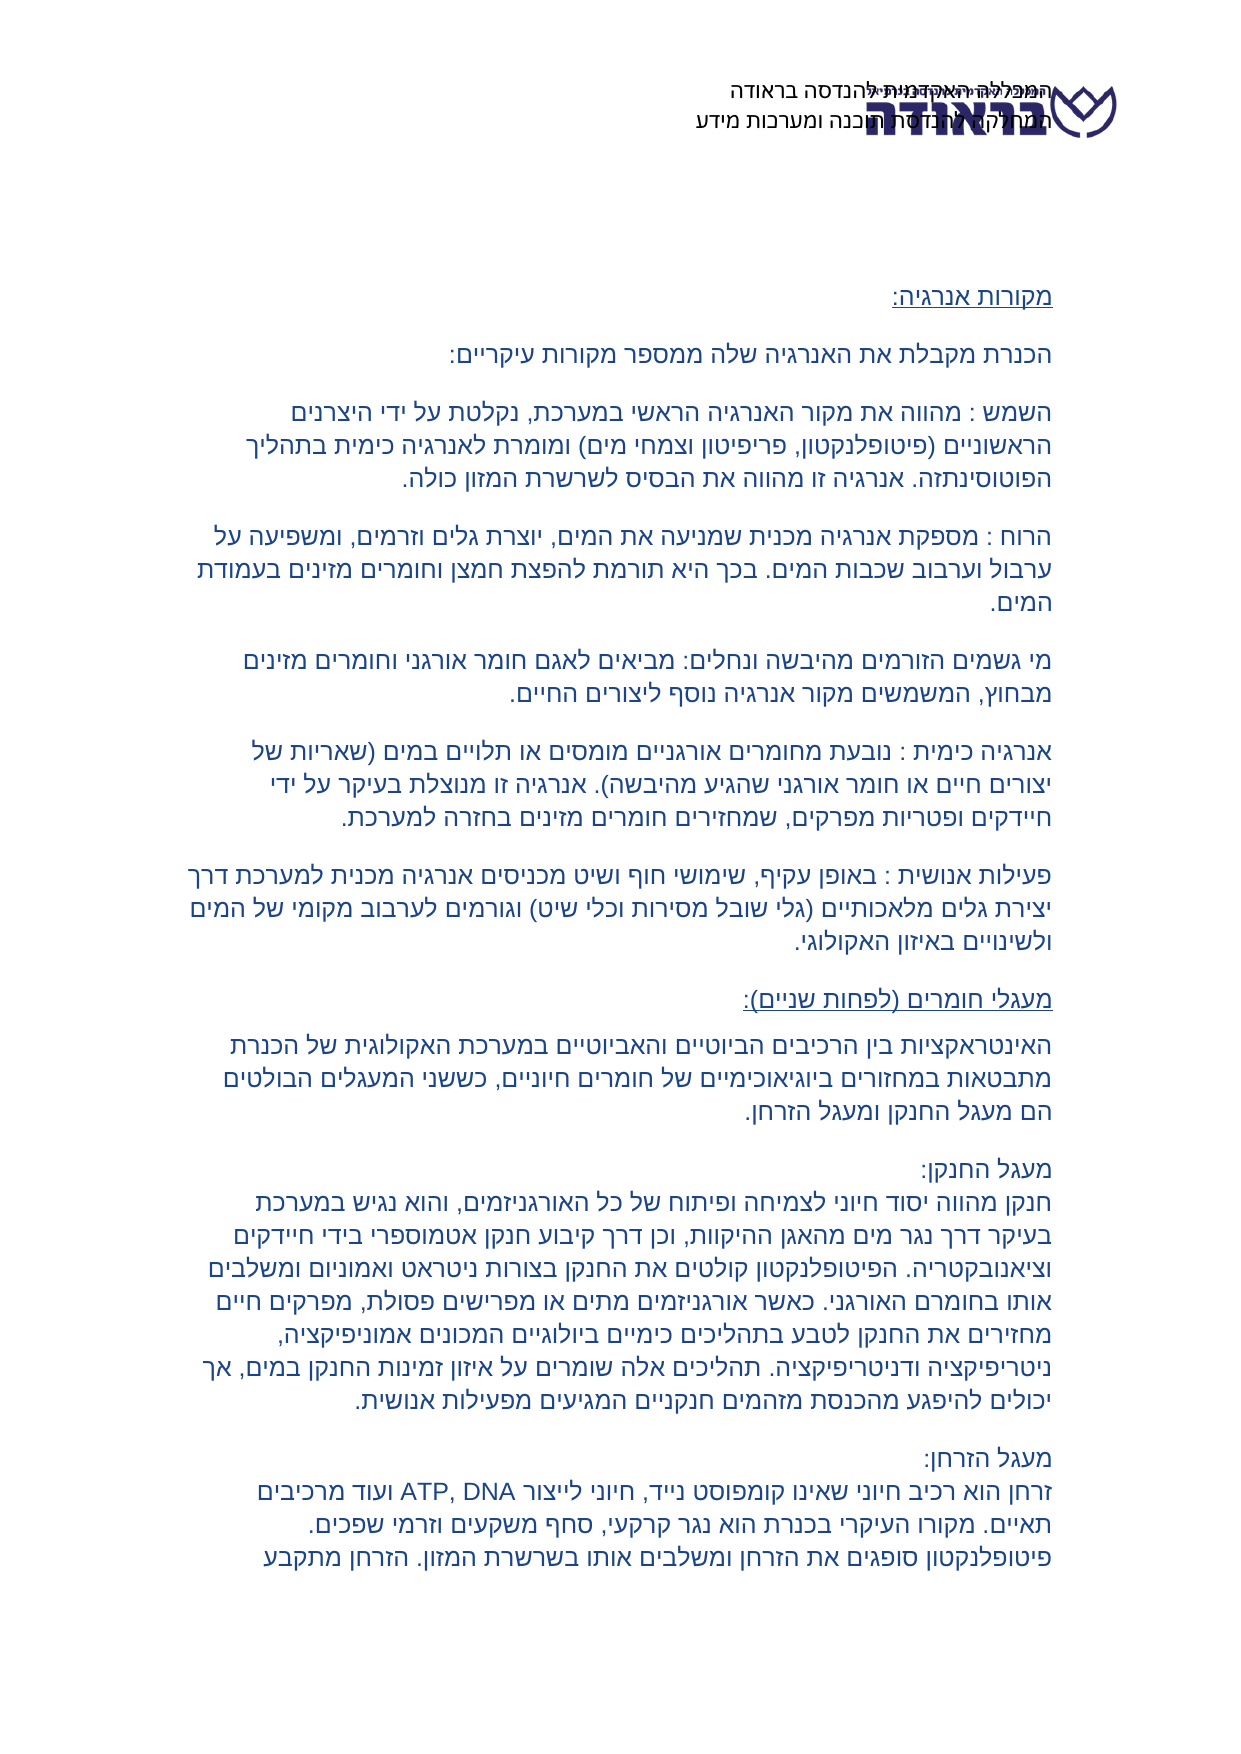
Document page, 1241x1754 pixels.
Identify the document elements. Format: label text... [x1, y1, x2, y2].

text מקורות אנרגיה: [187, 282, 1053, 311]
text הרוח : מספקת אנרגיה מכנית שמניעה את המים, יוצרת גלים וזרמים, ומשפיעה על ערבול וערבוב שכבות המים. בכך היא תורמת להפצת חמצן וחומרים מזינים בעמודת המים. [187, 522, 1053, 617]
text אנרגיה כימית : נובעת מחומרים אורגניים מומסים או תלויים במים (שאריות של יצורים חיים או חומר אורגני שהגיע מהיבשה). אנרגיה זו מנוצלת בעיקר על ידי חיידקים ופטריות מפרקים, שמחזירים חומרים מזינים בחזרה למערכת. [187, 737, 1053, 832]
text מעגלי חומרים (לפחות שניים): [187, 985, 1053, 1014]
text הכנרת מקבלת את האנרגיה שלה ממספר מקורות עיקריים: [187, 340, 1053, 369]
text האינטראקציות בין הרכיבים הביוטיים והאביוטיים במערכת האקולוגית של הכנרת מתבטאות במחזורים ביוגיאוכימיים של חומרים חיוניים, כששני המעגלים הבולטים הם מעגל החנקן ומעגל הזרחן. [187, 1031, 1053, 1126]
text מעגל החנקן: חנקן מהווה יסוד חיוני לצמיחה ופיתוח של כל האורגניזמים, והוא נגיש במערכת בעיקר דרך נגר מים מהאגן ההיקוות, וכן דרך קיבוע חנקן אטמוספרי בידי חיידקים וציאנובקטריה. הפיטופלנקטון קולטים את החנקן בצורות ניטראט ואמוניום ומשלבים אותו בחומרם האורגני. כאשר אורגניזמים מתים או מפרישים פסולת, מפרקים חיים מחזירים את החנקן לטבע בתהליכים כימיים ביולוגיים המכונים אמוניפיקציה, ניטריפיקציה ודניטריפיקציה. תהליכים אלה שומרים על איזון זמינות החנקן במים, אך יכולים להיפגע מהכנסת מזהמים חנקניים המגיעים מפעילות אנושית. [187, 1155, 1053, 1415]
text פעילות אנושית : באופן עקיף, שימושי חוף ושיט מכניסים אנרגיה מכנית למערכת דרך יצירת גלים מלאכותיים (גלי שובל מסירות וכלי שיט) וגורמים לערבוב מקומי של המים ולשינויים באיזון האקולוגי. [187, 861, 1053, 956]
text השמש : מהווה את מקור האנרגיה הראשי במערכת, נקלטת על ידי היצרנים הראשוניים (פיטופלנקטון, פריפיטון וצמחי מים) ומומרת לאנרגיה כימית בתהליך הפוטוסינתזה. אנרגיה זו מהווה את הבסיס לשרשרת המזון כולה. [187, 398, 1053, 493]
text מי גשמים הזורמים מהיבשה ונחלים: מביאים לאגם חומר אורגני וחומרים מזינים מבחוץ, המשמשים מקור אנרגיה נוסף ליצורים החיים. [187, 646, 1053, 708]
picture [858, 79, 1123, 143]
